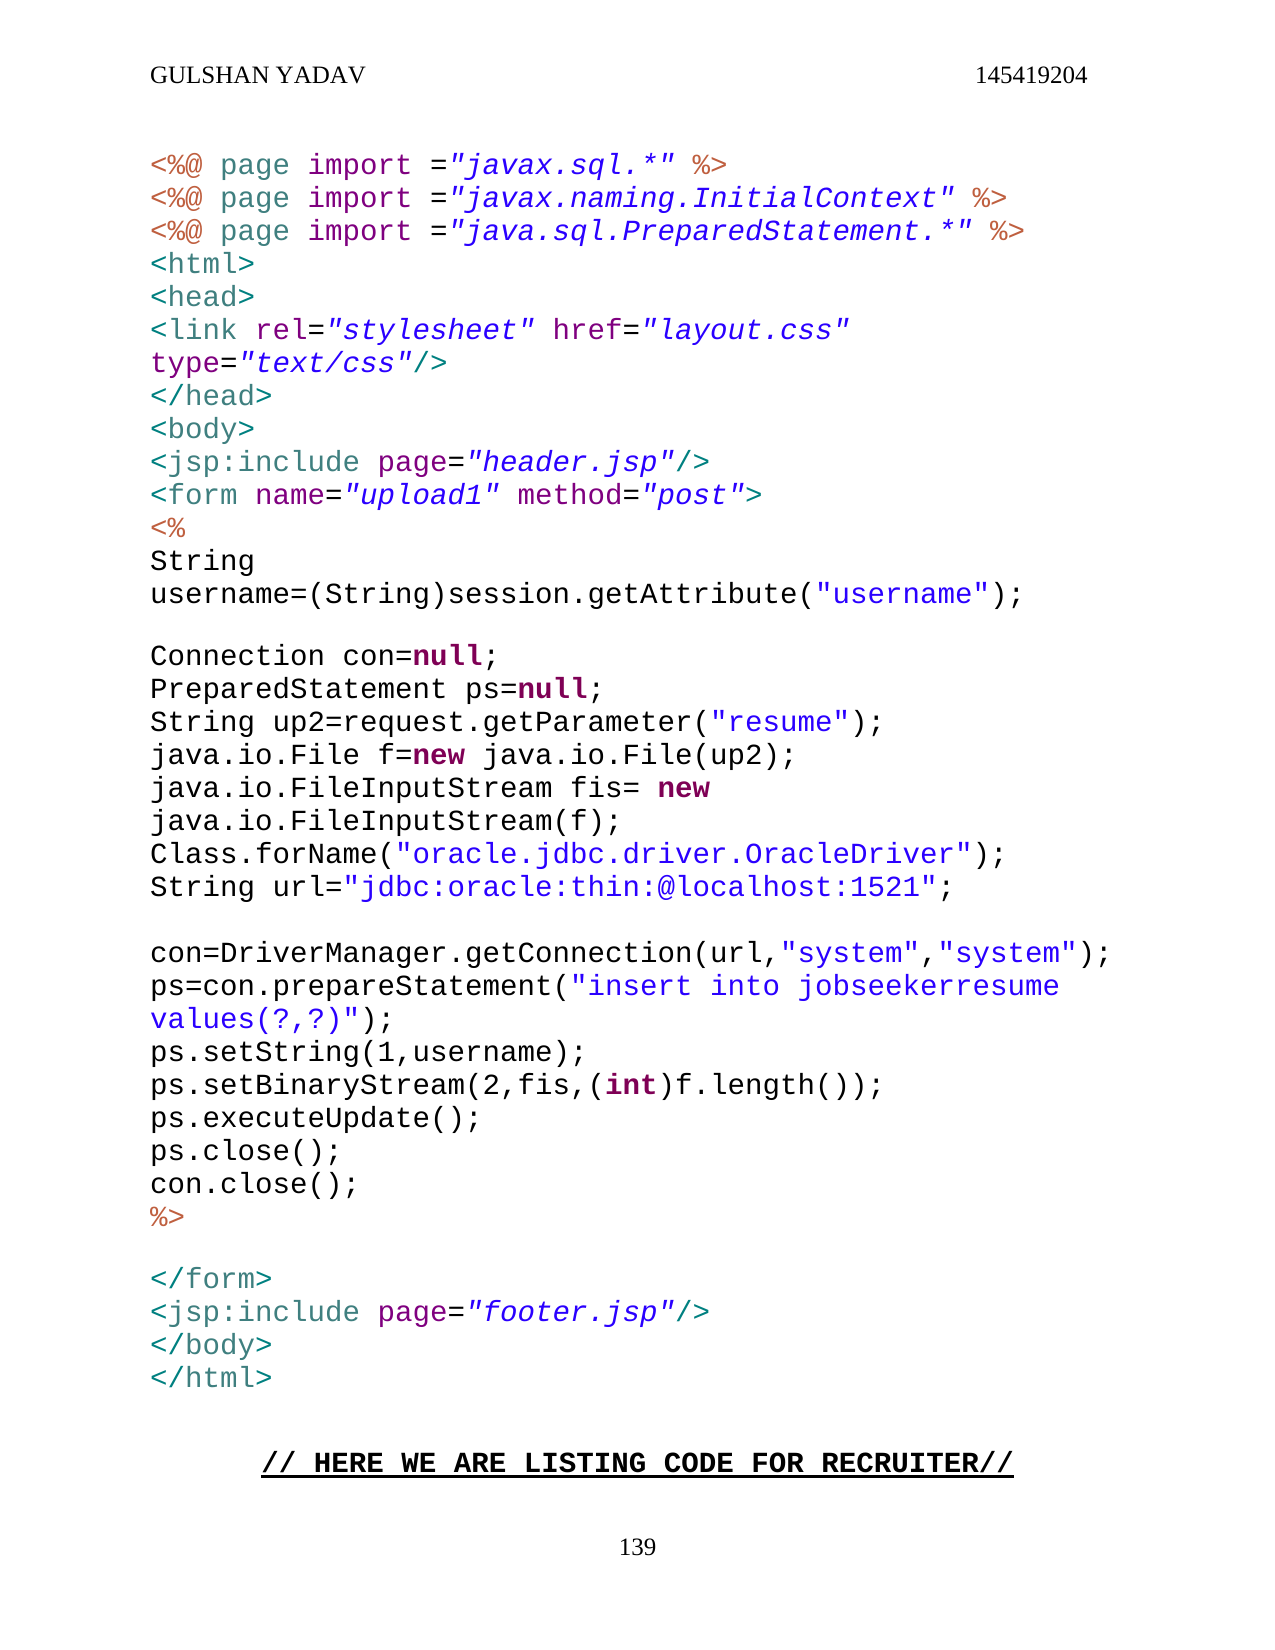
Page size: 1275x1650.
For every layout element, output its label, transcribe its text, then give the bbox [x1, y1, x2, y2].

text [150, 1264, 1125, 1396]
text java.io.FileInputStream fis= new java.io.FileInputStream(f); [150, 773, 1125, 839]
text java.io.File f=new java.io.File(up2); [150, 740, 1125, 773]
text <form name="upload1" method="post"> [150, 480, 1125, 513]
text <body> [150, 414, 1125, 447]
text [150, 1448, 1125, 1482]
text ps.setString(1,username); [150, 1037, 1125, 1070]
text String up2=request.getParameter("resume"); [150, 707, 1125, 740]
text Connection con=null; [150, 641, 1125, 674]
text <html> [150, 249, 1125, 282]
text String url="jdbc:oracle:thin:@localhost:1521"; [150, 872, 1125, 905]
text <%@ page import ="javax.naming.InitialContext" %> [150, 183, 1125, 216]
text <jsp:include page="header.jsp"/> [150, 447, 1125, 480]
text </head> [150, 381, 1125, 414]
text <head> [150, 282, 1125, 315]
text <%@ page import ="javax.sql.*" %> [150, 150, 1125, 183]
text Class.forName("oracle.jdbc.driver.OracleDriver"); [150, 839, 1125, 872]
text <%@ page import ="java.sql.PreparedStatement.*" %> [150, 216, 1125, 249]
text <% [150, 513, 1125, 546]
text PreparedStatement ps=null; [150, 674, 1125, 707]
text String username=(String)session.getAttribute("username"); [150, 546, 1125, 612]
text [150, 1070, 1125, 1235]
text ps=con.prepareStatement("insert into jobseekerresume values(?,?)"); [150, 971, 1125, 1037]
text con=DriverManager.getConnection(url,"system","system"); [150, 938, 1125, 971]
text <link rel="stylesheet" href="layout.css" type="text/css"/> [150, 315, 1125, 381]
